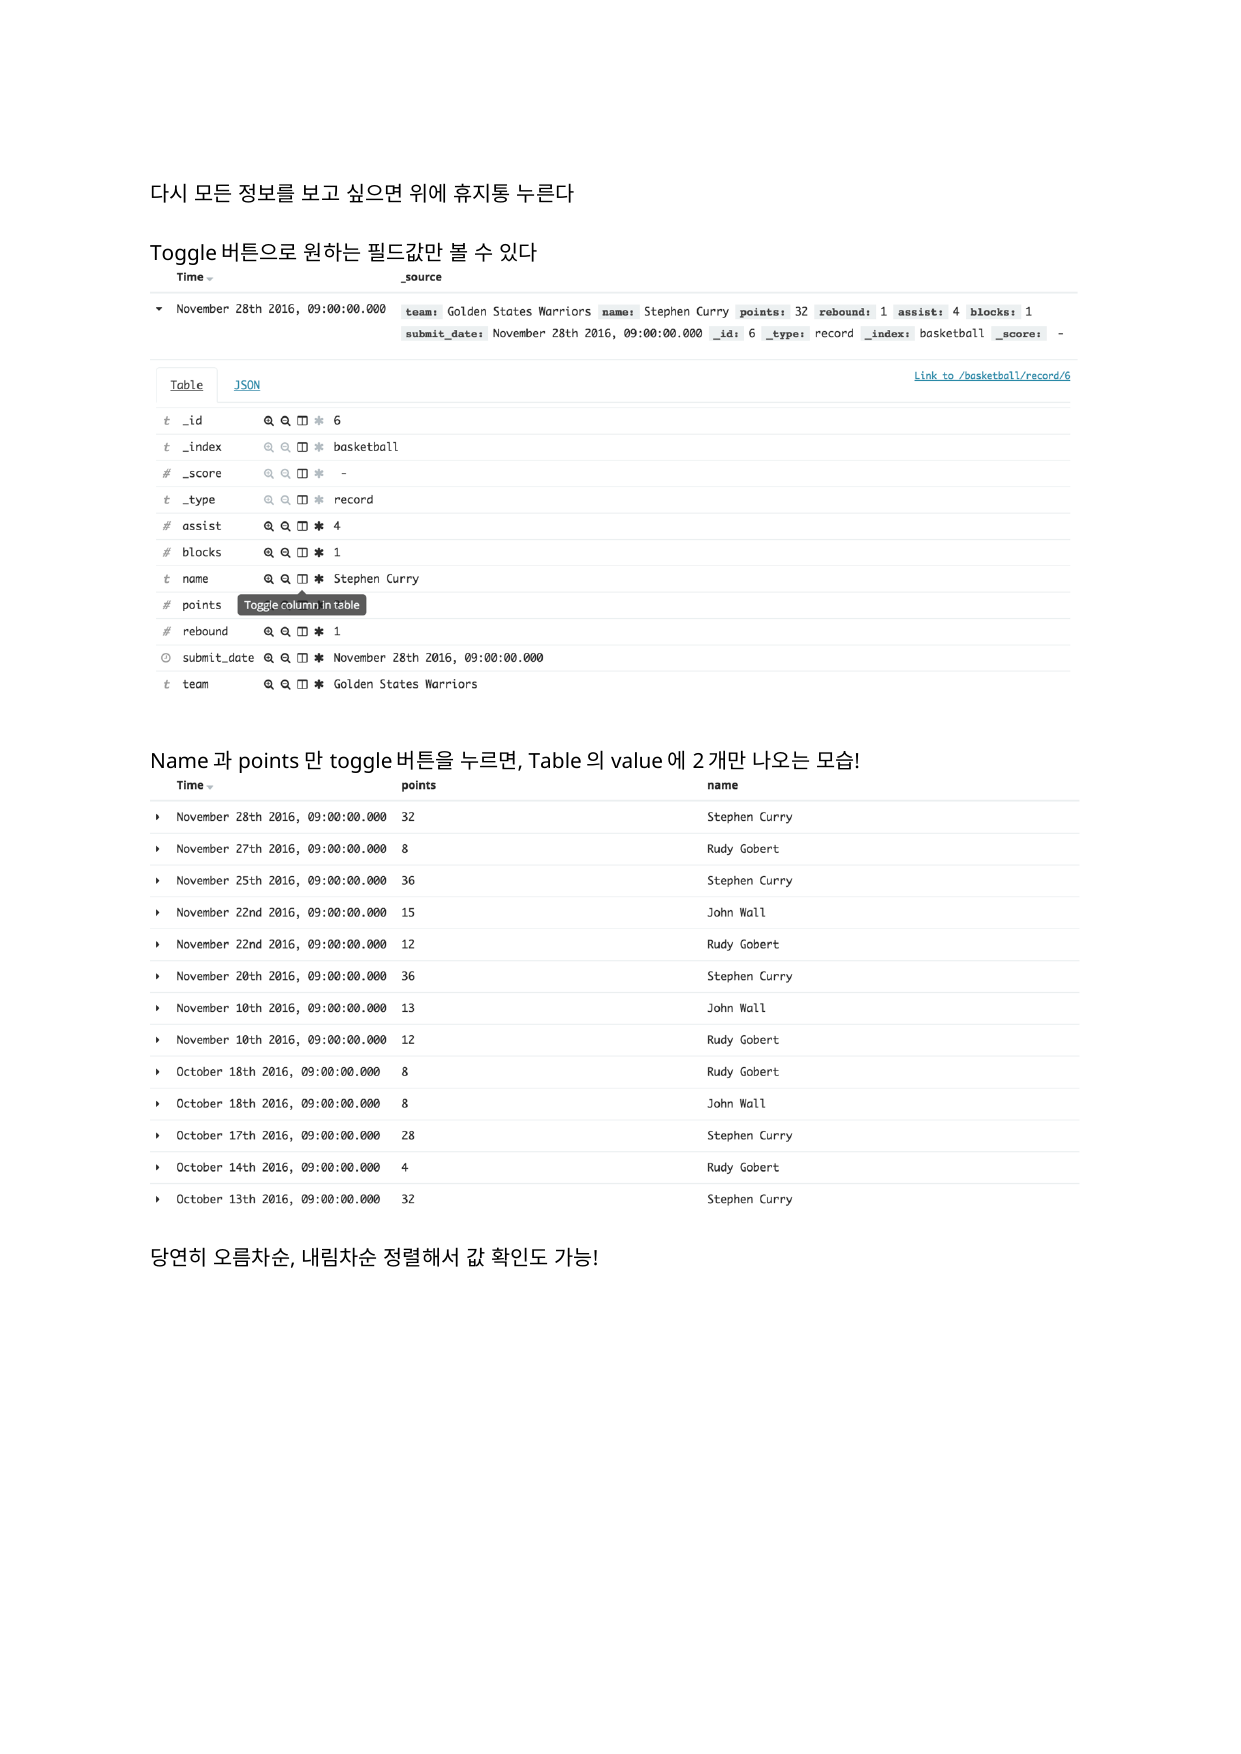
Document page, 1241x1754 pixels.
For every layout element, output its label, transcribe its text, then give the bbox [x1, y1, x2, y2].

text 당연히 오름차순, 내림차순 정렬해서 값 확인도 가능! [150, 1241, 1090, 1271]
text Name과 points 만 toggle버튼을 누르면, Table의 value에 2개만 나오는 모습! [150, 744, 1090, 774]
text Toggle버튼으로 원하는 필드값만 볼 수 있다 [150, 236, 1090, 266]
picture [150, 266, 1090, 716]
picture [150, 774, 1090, 1213]
text 다시 모든 정보를 보고 싶으면 위에 휴지통 누른다 [150, 177, 1090, 207]
